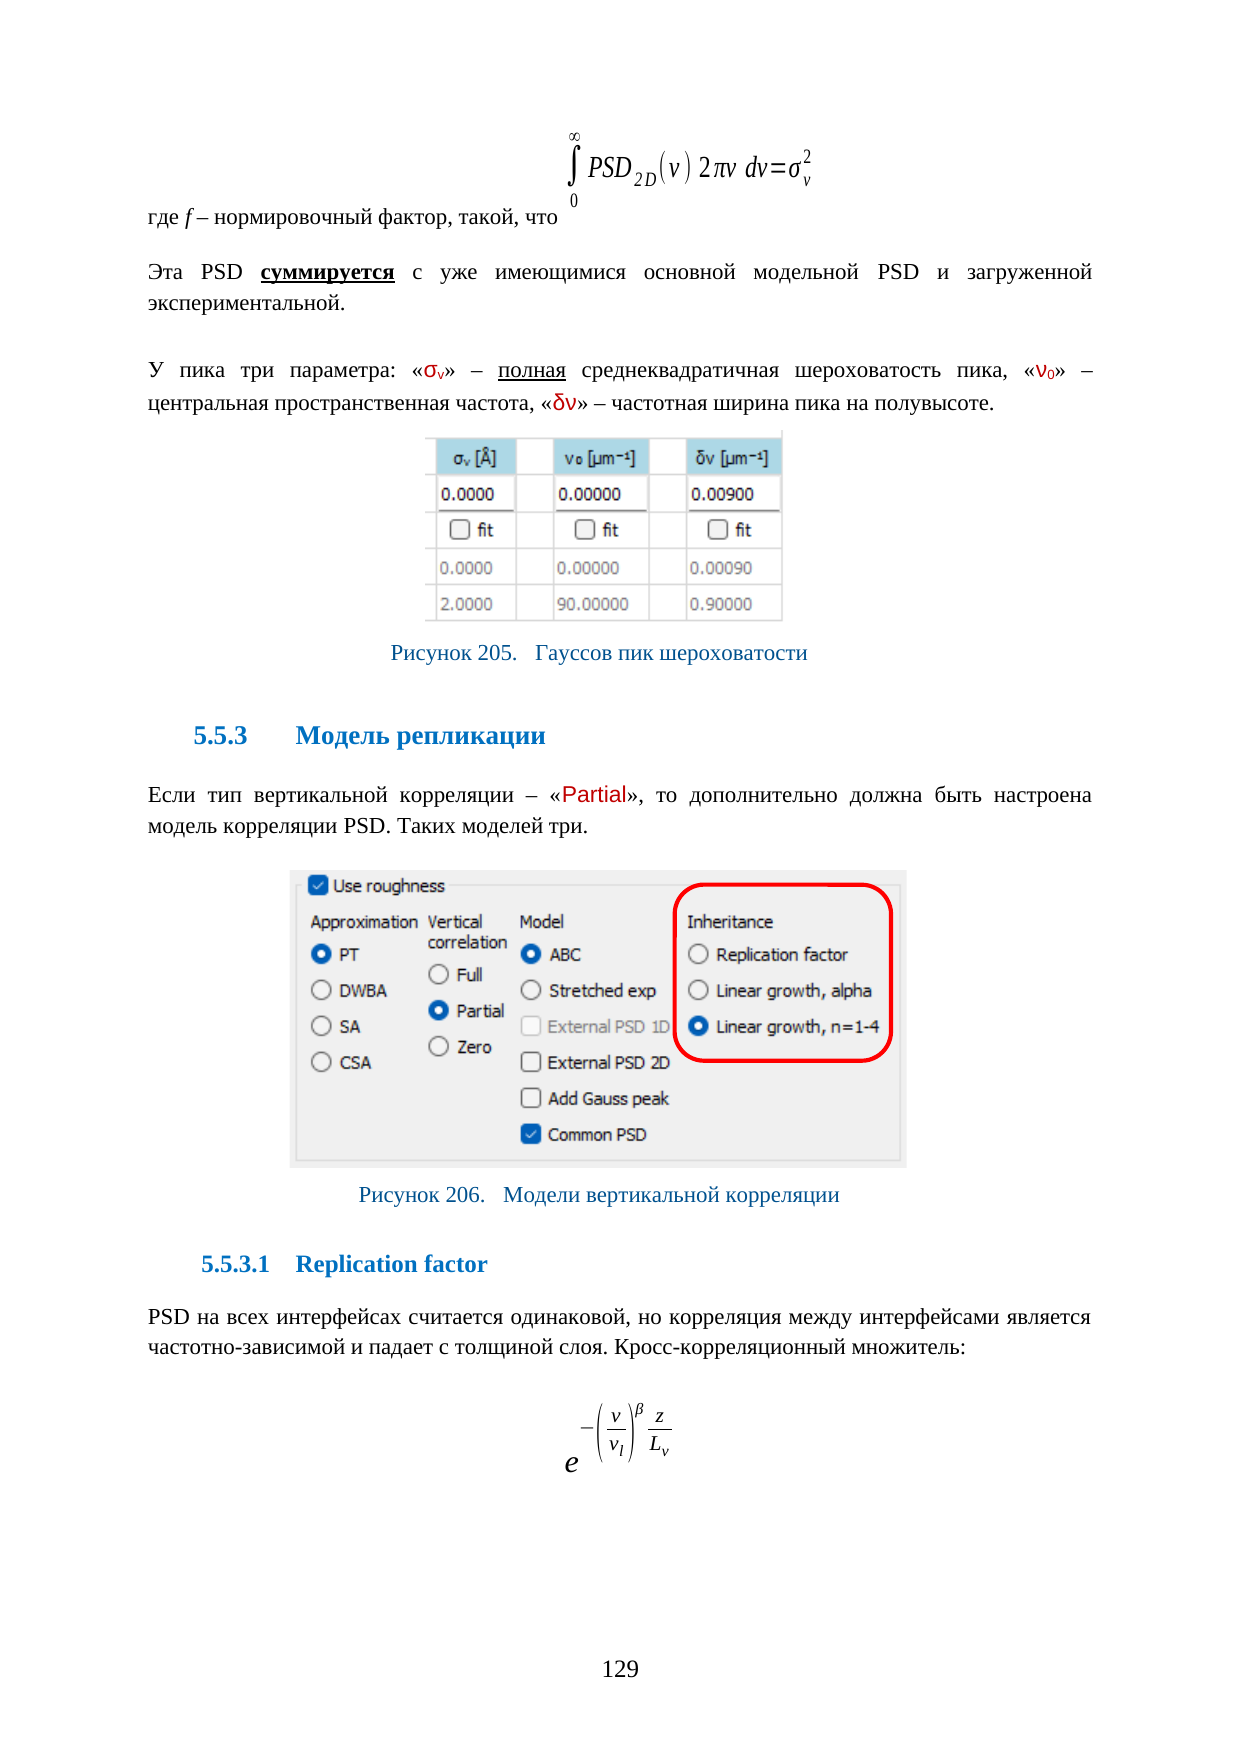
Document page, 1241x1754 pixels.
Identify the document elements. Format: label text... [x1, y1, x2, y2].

subtitle Replication factor [201, 1249, 1093, 1278]
picture [289, 870, 907, 1168]
text Эта PSD суммируется с уже имеющимися основной модельной PSD и загруженной экспериментальной. [148, 258, 1093, 315]
picture [425, 430, 794, 631]
text Если тип вертикальной корреляции – «Partial», то дополнительно должна быть настроена модель корреляции PSD. Таких моделей три. [148, 781, 1093, 838]
text У пика три параметра: «σv» – полная среднеквадратичная шероховатость пика, «ν0» – центральная пространственная частота, «δν» – частотная ширина пика на полувысоте. [148, 356, 1093, 416]
subtitle Модель репликации [193, 719, 1093, 750]
text где f – нормировочный фактор, такой, что [148, 133, 1093, 229]
text PSD на всех интерфейсах считается одинаковой, но корреляция между интерфейсами является частотно-зависимой и падает с толщиной слоя. Кросс-корреляционный множитель: [148, 1303, 1093, 1359]
